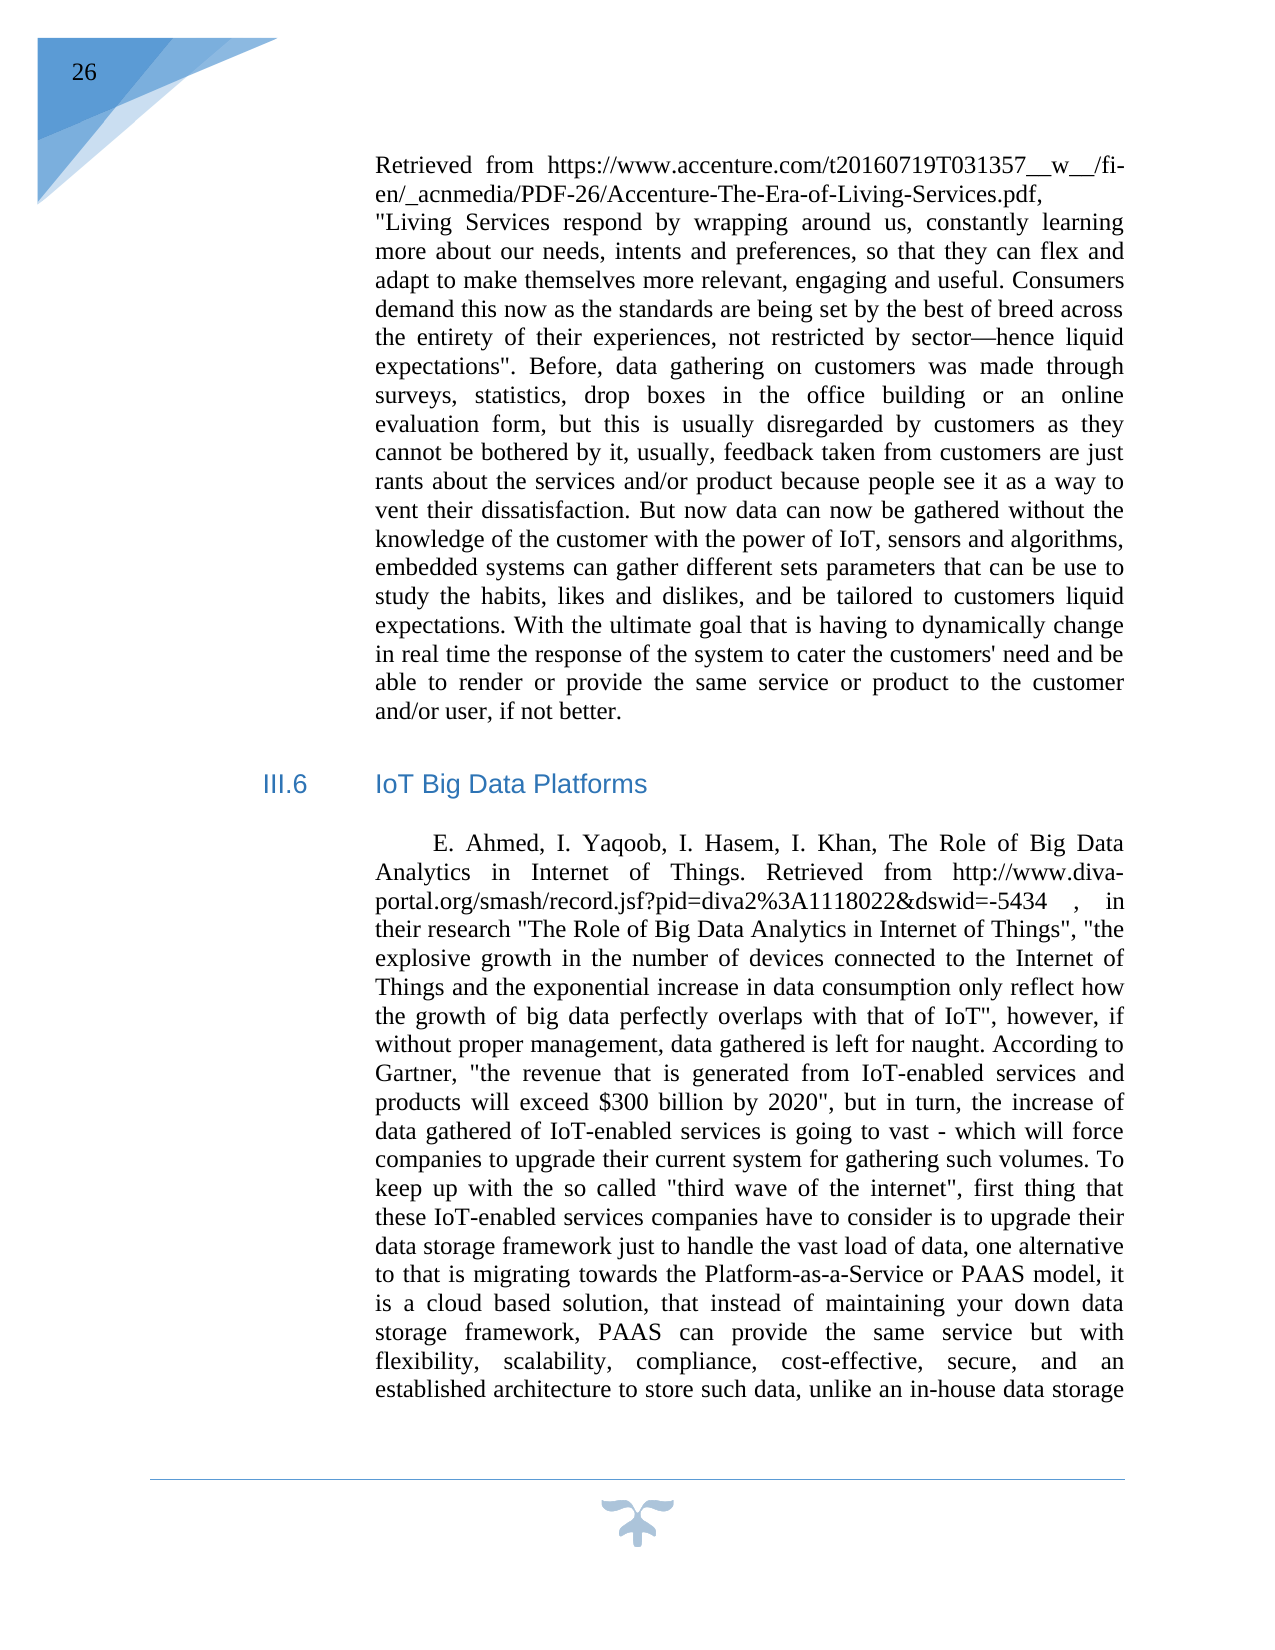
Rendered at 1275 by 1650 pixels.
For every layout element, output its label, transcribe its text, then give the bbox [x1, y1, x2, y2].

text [375, 150, 1125, 725]
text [375, 828, 1125, 1403]
picture [37, 37, 279, 206]
subtitle IoT Big Data Platforms [262, 768, 1125, 799]
